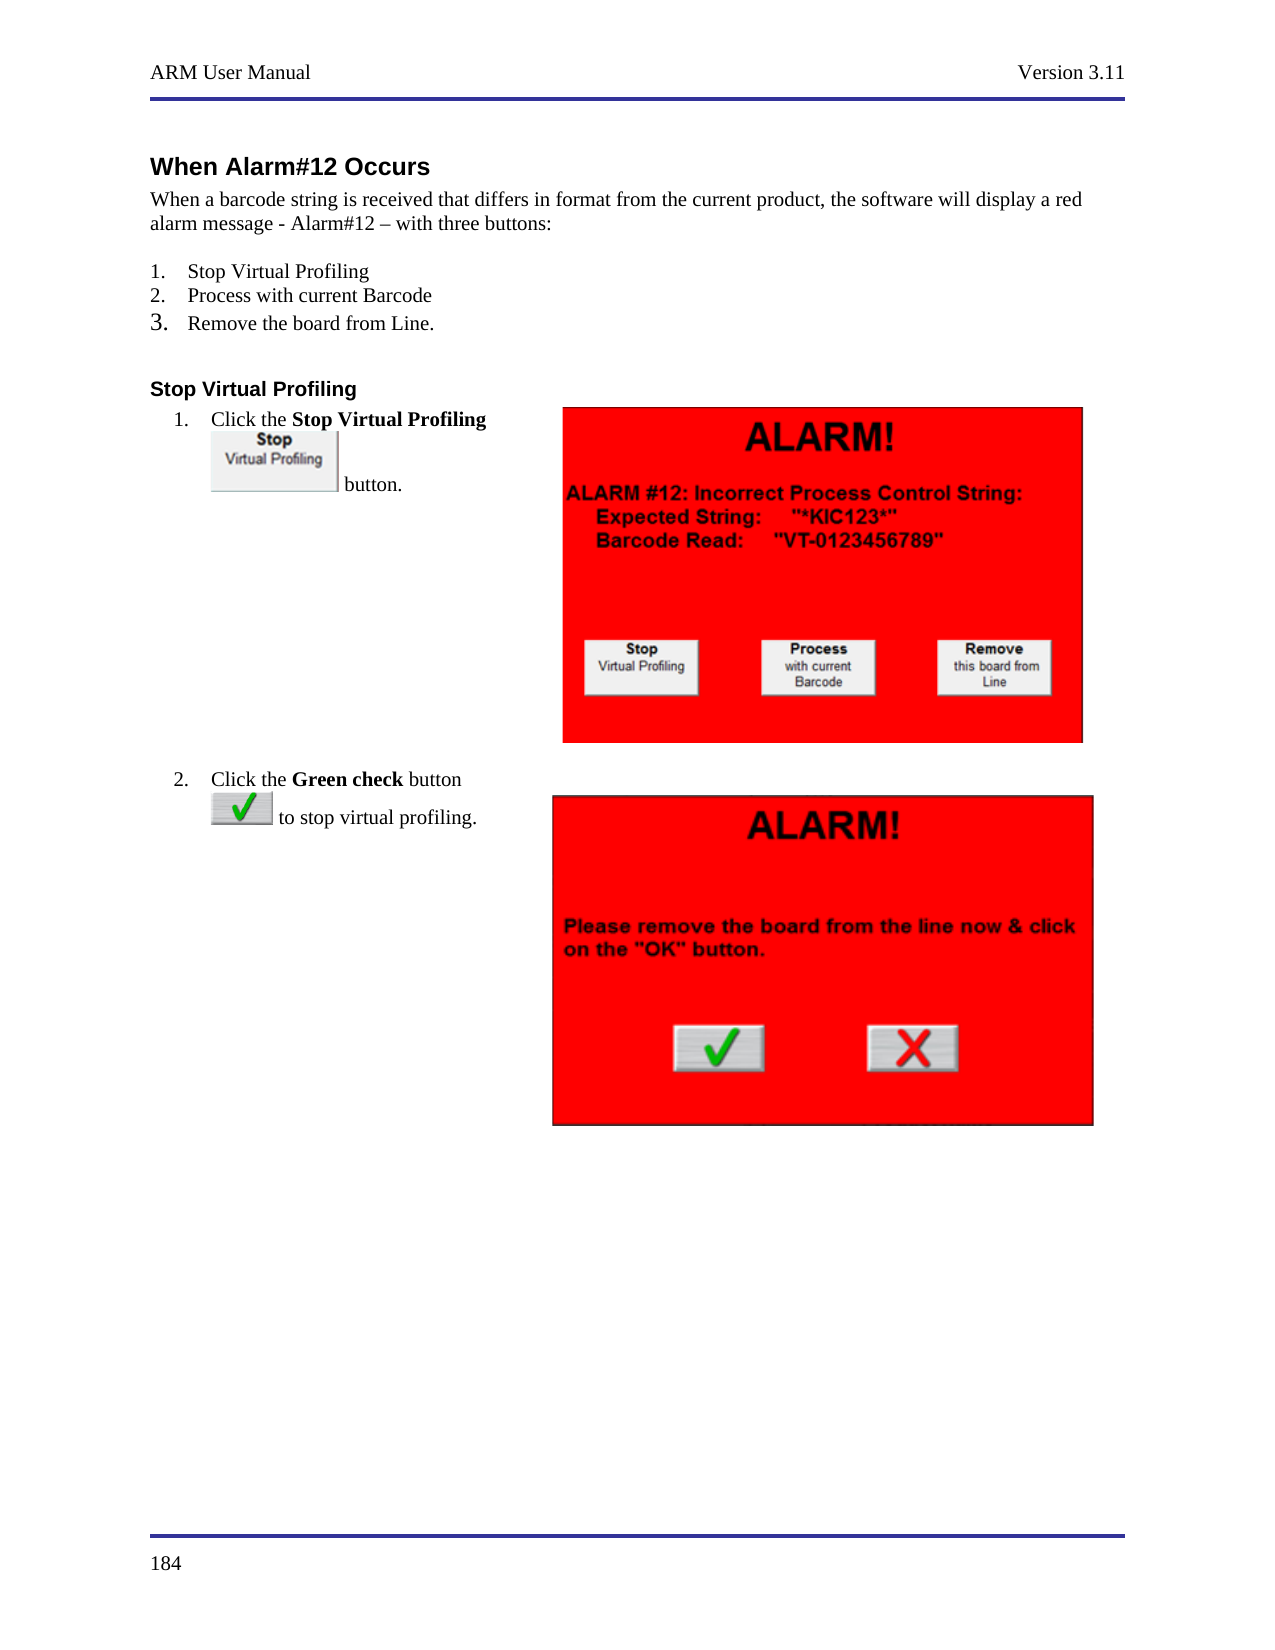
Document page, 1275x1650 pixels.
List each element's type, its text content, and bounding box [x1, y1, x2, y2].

list Stop Virtual Profiling [150, 259, 1125, 283]
list Process with current Barcode [150, 283, 1125, 307]
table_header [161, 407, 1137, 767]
subtitle Stop Virtual Profiling [150, 377, 1125, 401]
text When a barcode string is received that differs in format from the current product, the software will display a red alarm message - Alarm#12 – with three buttons: [150, 187, 1125, 235]
picture [210, 431, 339, 492]
subtitle When Alarm#12 Occurs [150, 152, 1125, 180]
picture [562, 407, 1084, 743]
picture [210, 791, 273, 825]
picture [552, 795, 1094, 1126]
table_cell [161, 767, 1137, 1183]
list Remove the board from Line. [150, 307, 1125, 336]
